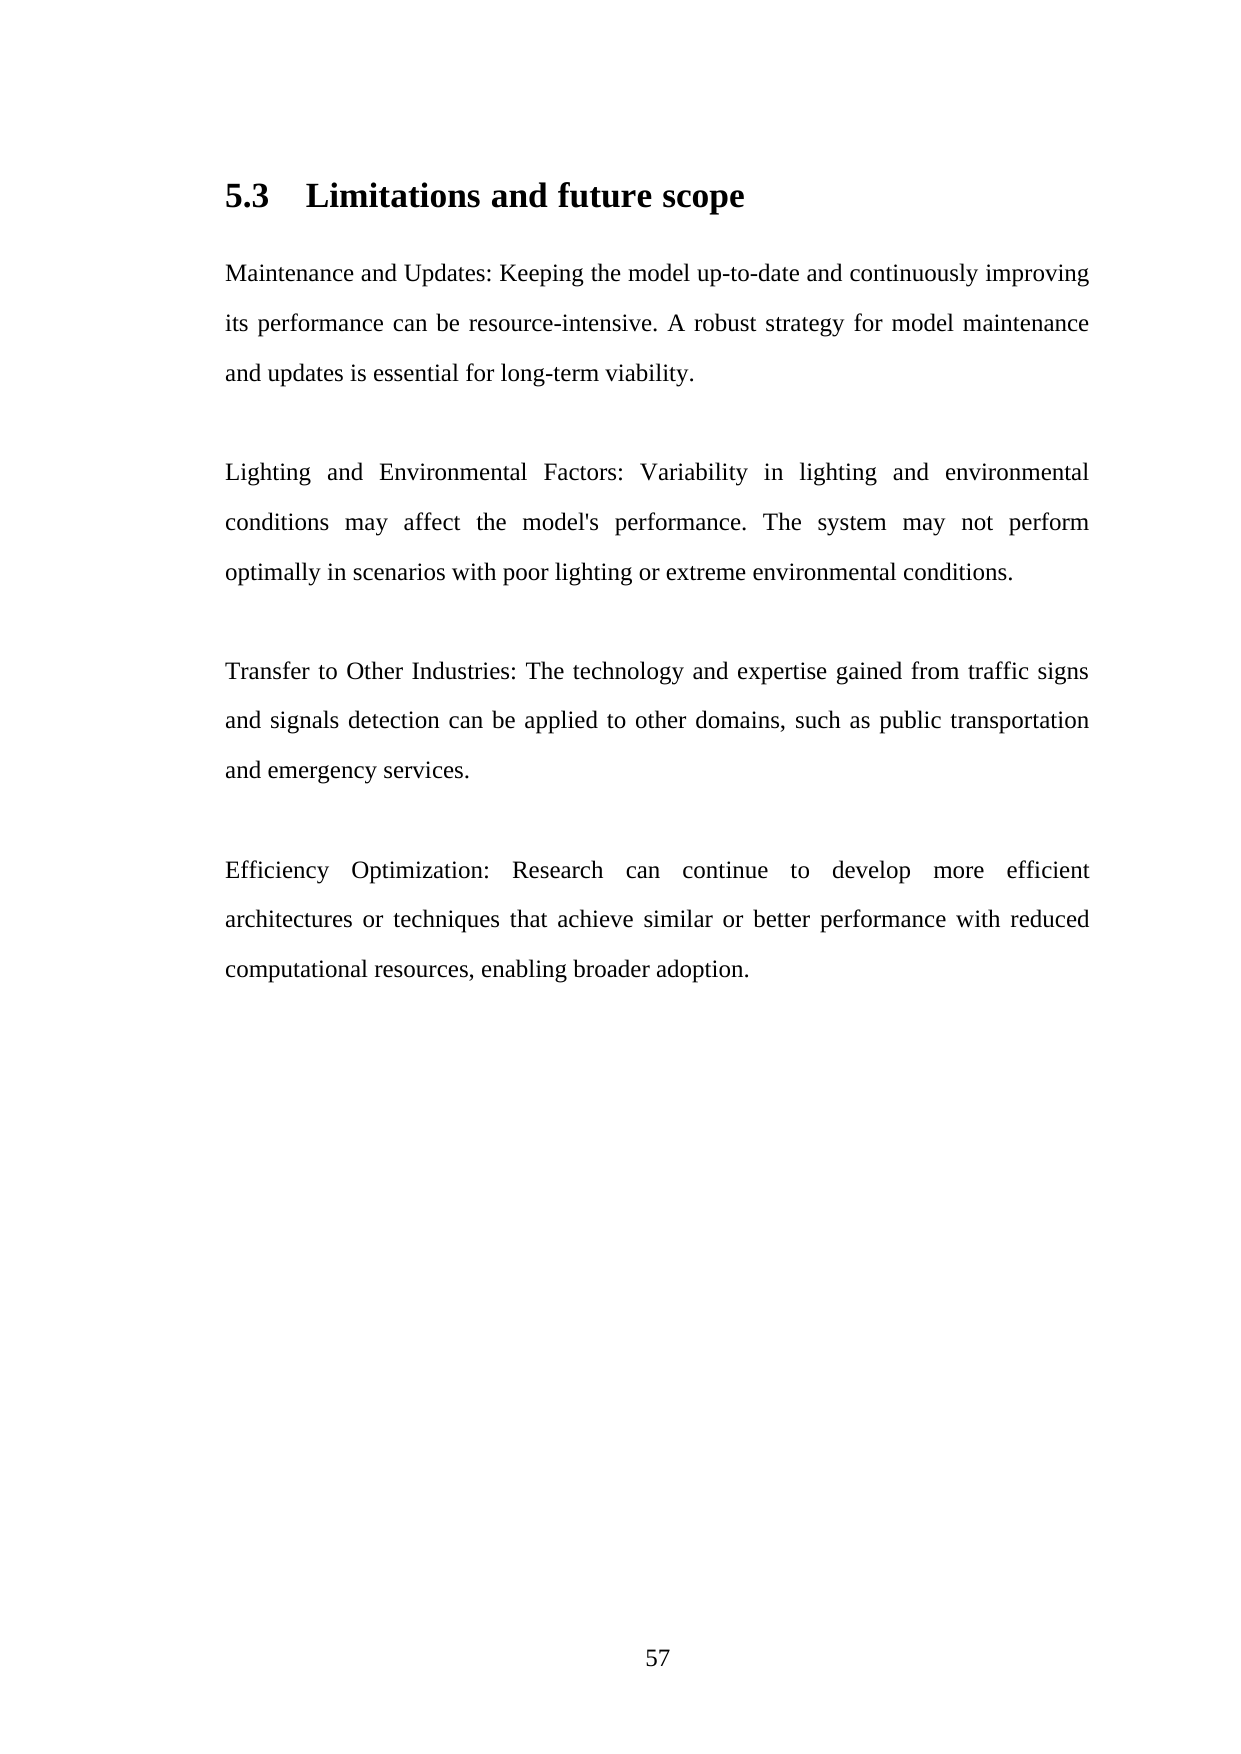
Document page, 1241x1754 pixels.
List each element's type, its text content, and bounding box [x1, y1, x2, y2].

subtitle Limitations and future scope [225, 174, 1115, 215]
text Transfer to Other Industries: The technology and expertise gained from traffic signs and signals detection can be applied to other domains, such as public transportation and emergency services. [225, 656, 1090, 784]
text Maintenance and Updates: Keeping the model up-to-date and continuously improving its performance can be resource-intensive. A robust strategy for model maintenance and updates is essential for long-term viability. [225, 258, 1090, 387]
text Lighting and Environmental Factors: Variability in lighting and environmental conditions may affect the model's performance. The system may not perform optimally in scenarios with poor lighting or extreme environmental conditions. [225, 457, 1090, 585]
text Efficiency Optimization: Research can continue to develop more efficient architectures or techniques that achieve similar or better performance with reduced computational resources, enabling broader adoption. [225, 855, 1090, 983]
